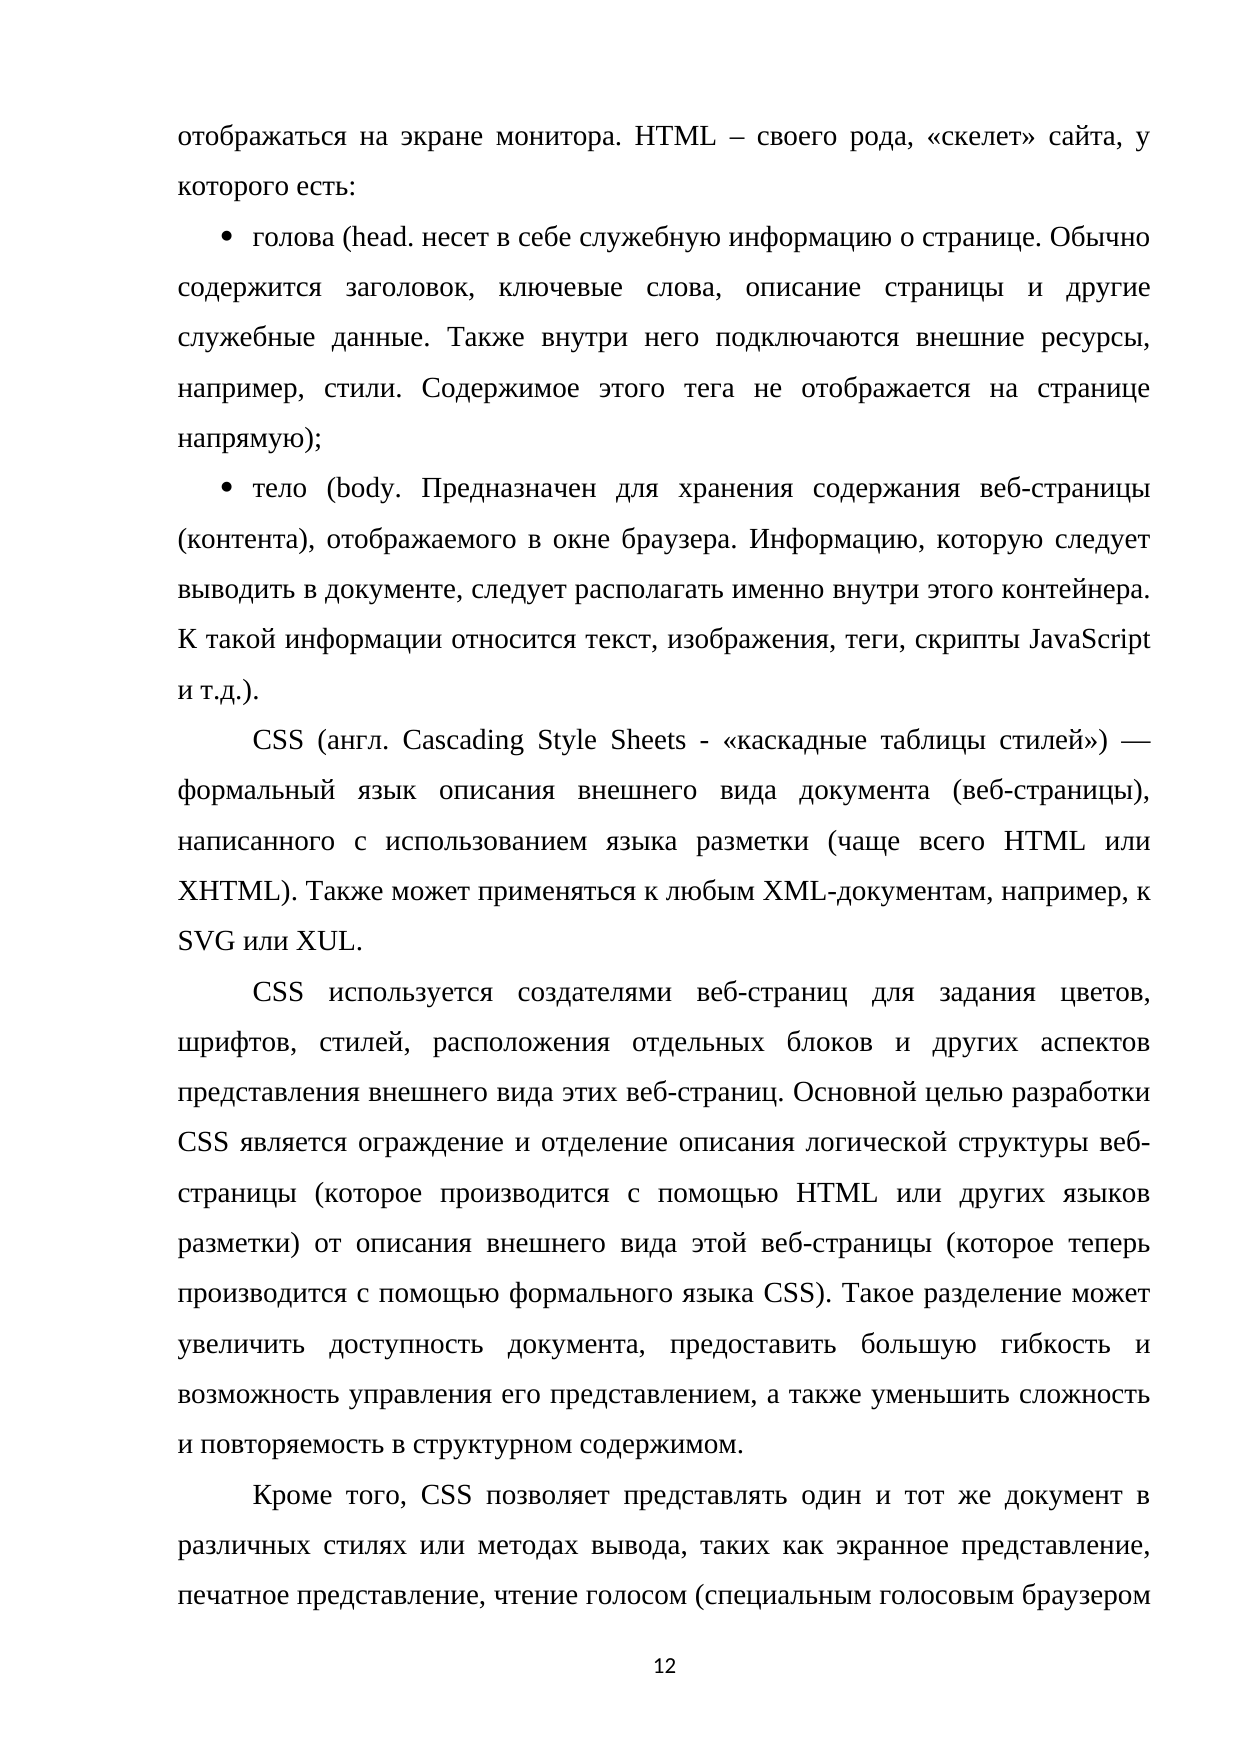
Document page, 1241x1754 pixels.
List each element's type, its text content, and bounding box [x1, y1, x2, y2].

text CSS используется создателями веб-страниц для задания цветов, шрифтов, стилей, расположения отдельных блоков и других аспектов представления внешнего вида этих веб-страниц. Основной целью разработки CSS является ограждение и отделение описания логической структуры веб-страницы (которое производится с помощью HTML или других языков разметки) от описания внешнего вида этой веб-страницы (которое теперь производится с помощью формального языка CSS). Такое разделение может увеличить доступность документа, предоставить большую гибкость и возможность управления его представлением, а также уменьшить сложность и повторяемость в структурном содержимом. [177, 974, 1151, 1460]
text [177, 1477, 1151, 1611]
list голова (head. несет в себе служебную информацию о странице. Обычно содержится заголовок, ключевые слова, описание страницы и другие служебные данные. Также внутри него подключаются внешние ресурсы, например, стили. Содержимое этого тега не отображается на странице напрямую); [177, 219, 1151, 454]
list тело (body. Предназначен для хранения содержания веб-страницы (контента), отображаемого в окне браузера. Информацию, которую следует выводить в документе, следует располагать именно внутри этого контейнера. К такой информации относится текст, изображения, теги, скрипты JavaScript и т.д.). [177, 470, 1151, 705]
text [177, 118, 1151, 202]
text CSS (англ. Cascading Style Sheets - «каскадные таблицы стилей») — формальный язык описания внешнего вида документа (веб-страницы), написанного с использованием языка разметки (чаще всего HTML или XHTML). Также может применяться к любым XML-документам, например, к SVG или XUL. [177, 722, 1151, 957]
